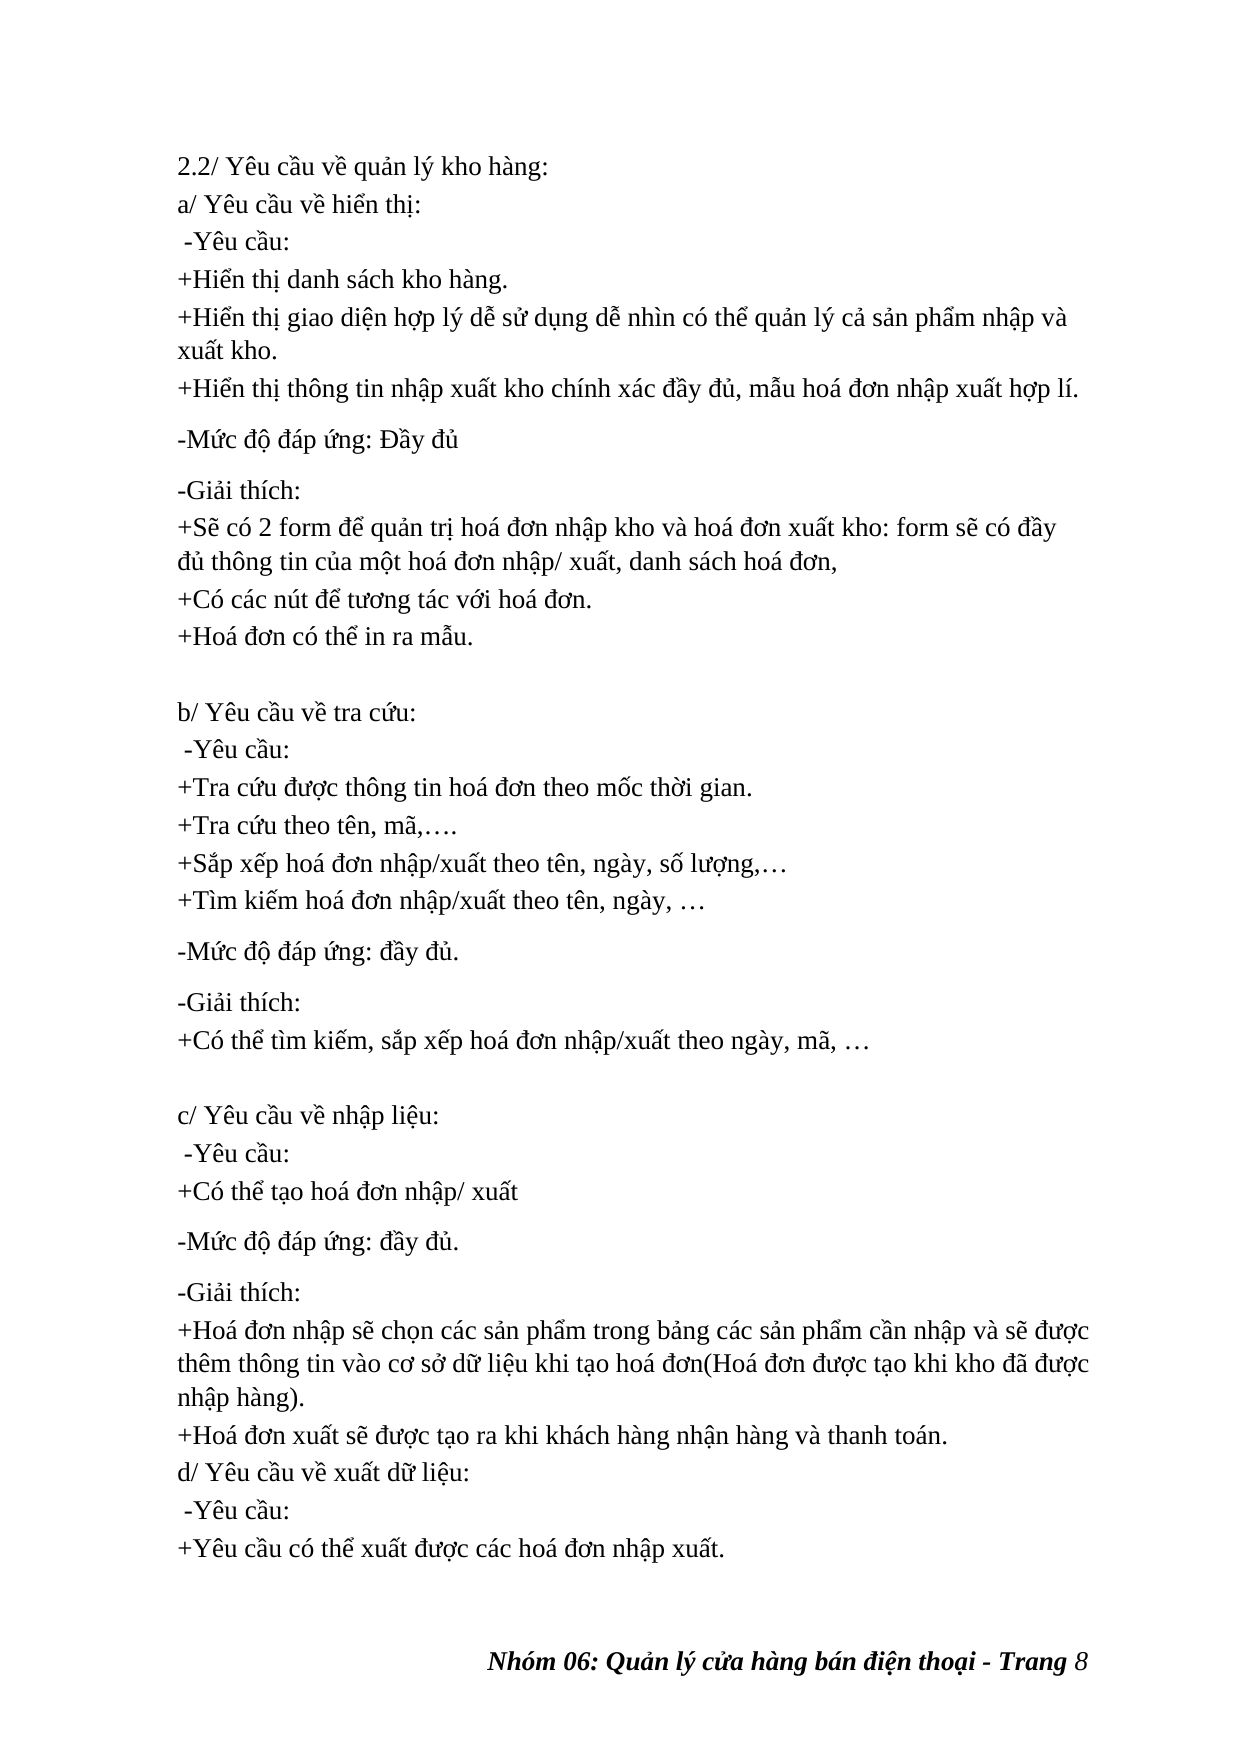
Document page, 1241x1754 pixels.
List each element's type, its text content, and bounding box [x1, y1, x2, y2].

text +Hoá đơn xuất sẽ được tạo ra khi khách hàng nhận hàng và thanh toán. [177, 1419, 1090, 1450]
text +Có thể tìm kiếm, sắp xếp hoá đơn nhập/xuất theo ngày, mã, … [177, 1024, 1090, 1055]
text -Mức độ đáp ứng: Đầy đủ [177, 423, 1090, 454]
text +Có các nút để tương tác với hoá đơn. [177, 583, 1090, 614]
text +Hiển thị thông tin nhập xuất kho chính xác đầy đủ, mẫu hoá đơn nhập xuất hợp lí. [177, 372, 1090, 403]
text b/ Yêu cầu về tra cứu: [177, 696, 1090, 727]
text +Sẽ có 2 form để quản trị hoá đơn nhập kho và hoá đơn xuất kho: form sẽ có đầy đủ thông tin của một hoá đơn nhập/ xuất, danh sách hoá đơn, [177, 511, 1090, 576]
text -Yêu cầu: [177, 225, 1090, 257]
text -Mức độ đáp ứng: đầy đủ. [177, 935, 1090, 966]
text 2.2/ Yêu cầu về quản lý kho hàng: [177, 150, 1090, 181]
text +Hoá đơn có thể in ra mẫu. [177, 620, 1090, 652]
text +Hiển thị danh sách kho hàng. [177, 263, 1090, 294]
text +Hoá đơn nhập sẽ chọn các sản phẩm trong bảng các sản phẩm cần nhập và sẽ được thêm thông tin vào cơ sở dữ liệu khi tạo hoá đơn(Hoá đơn được tạo khi kho đã được nhập hàng). [177, 1314, 1090, 1412]
text +Sắp xếp hoá đơn nhập/xuất theo tên, ngày, số lượng,… [177, 847, 1090, 878]
text +Tìm kiếm hoá đơn nhập/xuất theo tên, ngày, … [177, 884, 1090, 916]
text d/ Yêu cầu về xuất dữ liệu: [177, 1456, 1090, 1488]
text -Giải thích: [177, 474, 1090, 505]
text -Yêu cầu: [177, 733, 1090, 765]
text c/ Yêu cầu về nhập liệu: [177, 1099, 1090, 1130]
text +Hiển thị giao diện hợp lý dễ sử dụng dễ nhìn có thể quản lý cả sản phẩm nhập và xuất kho. [177, 301, 1090, 366]
text +Tra cứu theo tên, mã,…. [177, 809, 1090, 840]
text -Yêu cầu: [177, 1137, 1090, 1168]
text a/ Yêu cầu về hiển thị: [177, 188, 1090, 219]
text +Yêu cầu có thể xuất được các hoá đơn nhập xuất. [177, 1532, 1090, 1563]
text -Giải thích: [177, 986, 1090, 1017]
text +Có thể tạo hoá đơn nhập/ xuất [177, 1174, 1090, 1206]
text -Giải thích: [177, 1276, 1090, 1307]
text -Yêu cầu: [177, 1494, 1090, 1525]
text -Mức độ đáp ứng: đầy đủ. [177, 1225, 1090, 1257]
text +Tra cứu được thông tin hoá đơn theo mốc thời gian. [177, 771, 1090, 802]
